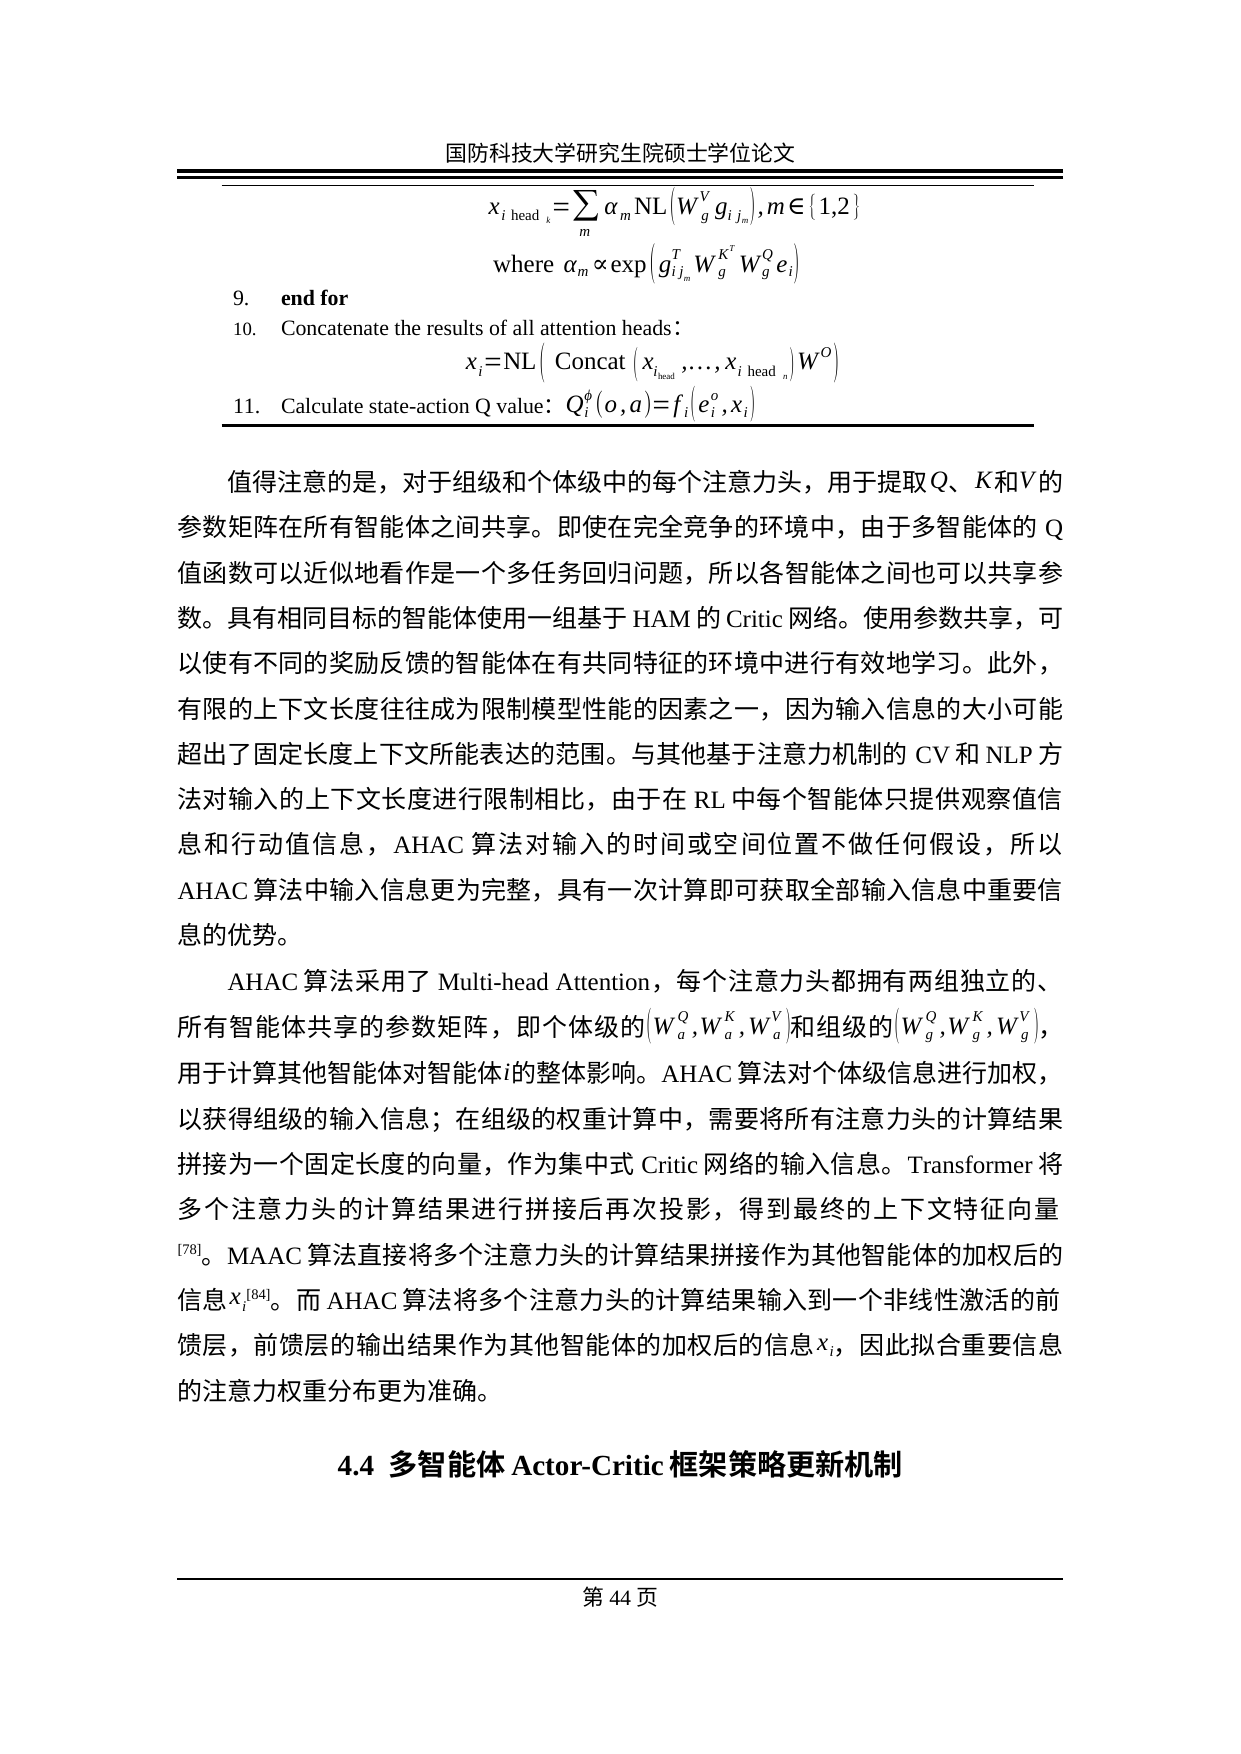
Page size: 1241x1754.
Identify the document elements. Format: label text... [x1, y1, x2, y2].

text 值得注意的是，对于组级和个体级中的每个注意力头，用于提取、和的参数矩阵在所有智能体之间共享。即使在完全竞争的环境中，由于多智能体的Q值函数可以近似地看作是一个多任务回归问题，所以各智能体之间也可以共享参数。具有相同目标的智能体使用一组基于HAM的Critic网络。使用参数共享，可以使有不同的奖励反馈的智能体在有共同特征的环境中进行有效地学习。此外，有限的上下文长度往往成为限制模型性能的因素之一，因为输入信息的大小可能超出了固定长度上下文所能表达的范围。与其他基于注意力机制的CV和NLP方法对输入的上下文长度进行限制相比，由于在RL中每个智能体只提供观察值信息和行动值信息，AHAC算法对输入的时间或空间位置不做任何假设，所以AHAC算法中输入信息更为完整，具有一次计算即可获取全部输入信息中重要信息的优势。 [177, 462, 1063, 952]
text 4.4 多智能体Actor-Critic框架策略更新机制 [177, 1441, 1063, 1484]
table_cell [222, 186, 1034, 423]
text AHAC算法采用了Multi-head Attention，每个注意力头都拥有两组独立的、所有智能体共享的参数矩阵，即个体级的和组级的，用于计算其他智能体对智能体的整体影响。AHAC算法对个体级信息进行加权，以获得组级的输入信息；在组级的权重计算中，需要将所有注意力头的计算结果拼接为一个固定长度的向量，作为集中式Critic网络的输入信息。Transformer将多个注意力头的计算结果进行拼接后再次投影，得到最终的上下文特征向量[78]。MAAC算法直接将多个注意力头的计算结果拼接作为其他智能体的加权后的信息[84]。而AHAC算法将多个注意力头的计算结果输入到一个非线性激活的前馈层，前馈层的输出结果作为其他智能体的加权后的信息，因此拟合重要信息的注意力权重分布更为准确。 [177, 961, 1063, 1407]
